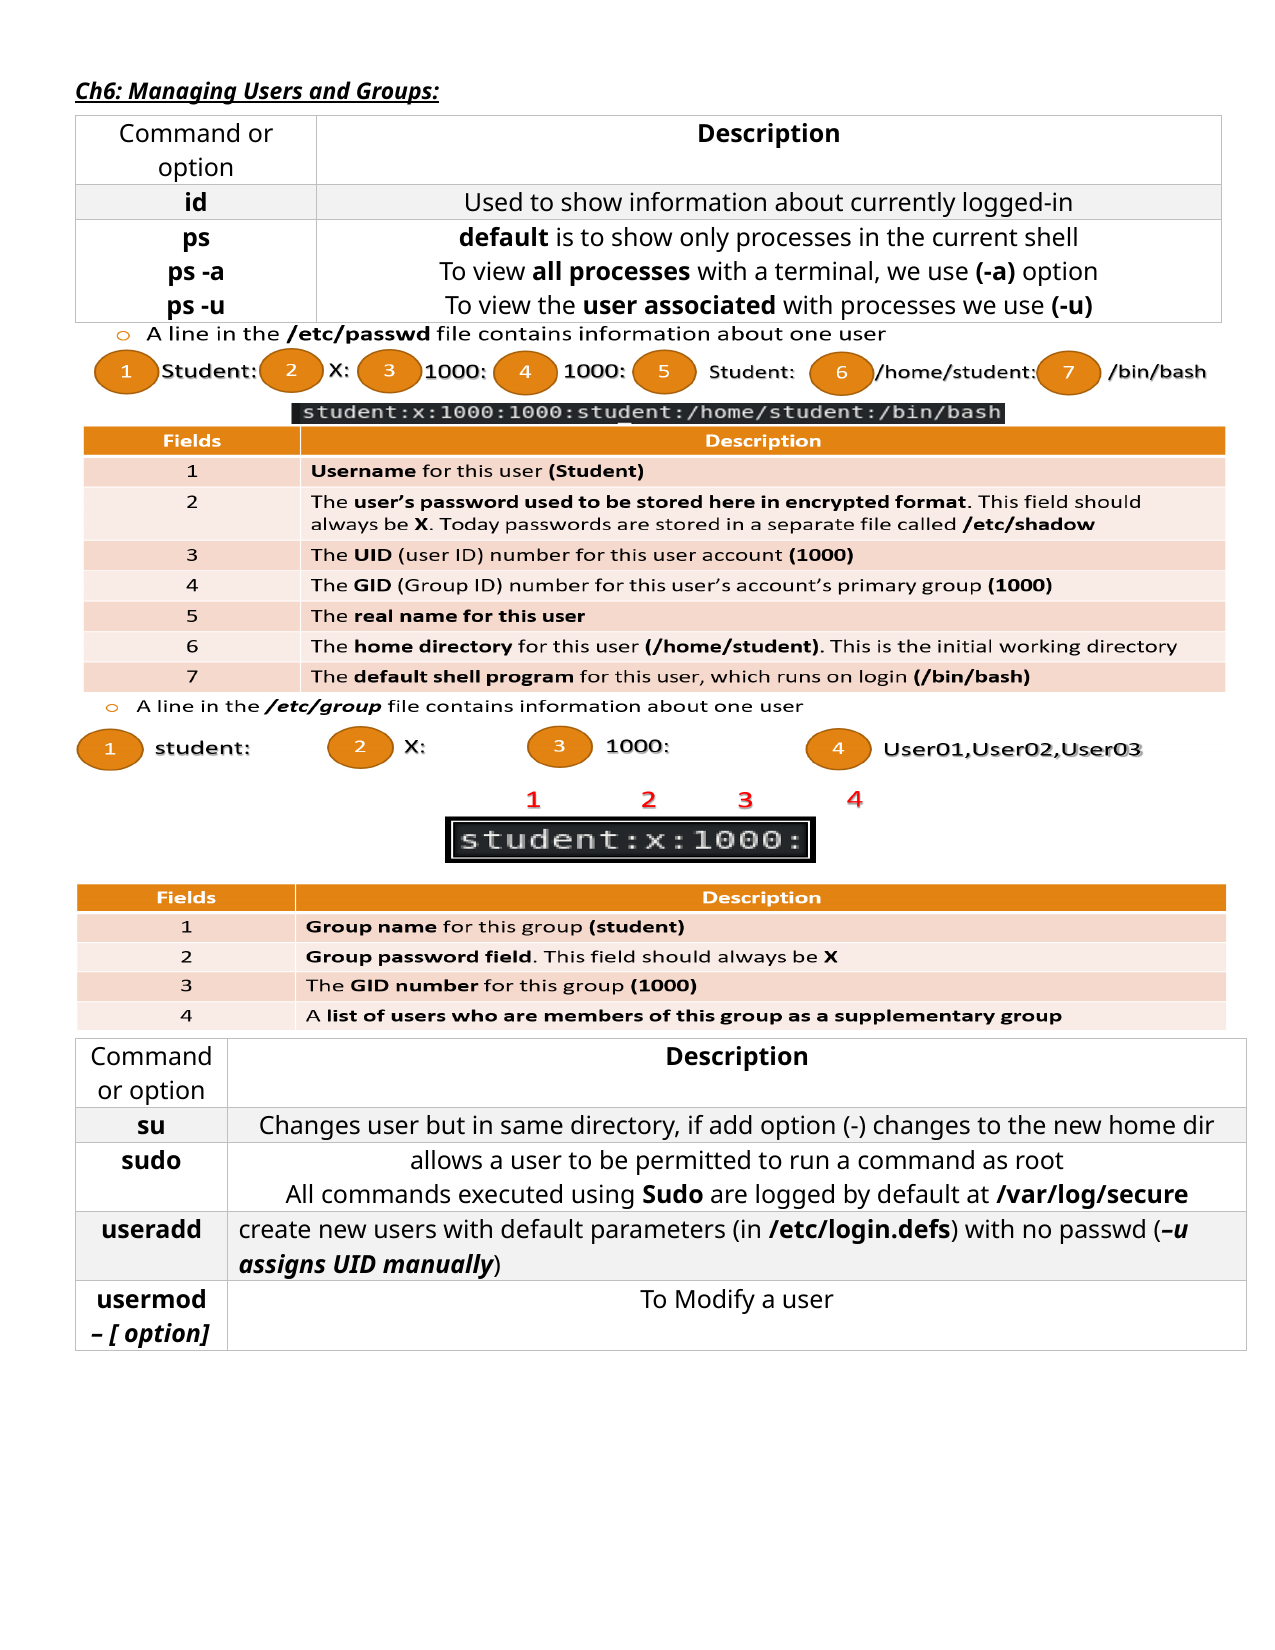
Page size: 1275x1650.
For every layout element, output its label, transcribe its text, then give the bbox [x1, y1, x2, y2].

table_cell allows a user to be permitted to run a command as root All commands executed using Sudo are logged by default at /var/log/secure [228, 1143, 1246, 1211]
table_cell su [76, 1108, 227, 1142]
table_cell usermod – [ option] [76, 1281, 227, 1349]
table_cell useradd [76, 1212, 227, 1280]
table_header Description [317, 116, 1221, 184]
table_cell id [76, 185, 316, 219]
picture [75, 323, 1227, 1030]
table_cell create new users with default parameters (in /etc/login.defs) with no passwd (–u assigns UID manually) [228, 1212, 1246, 1280]
table_header Command or option [76, 116, 316, 184]
table_cell sudo [76, 1143, 227, 1211]
text Ch6: Managing Users and Groups: [75, 75, 1200, 106]
table_header Description [228, 1039, 1246, 1107]
table_cell Changes user but in same directory, if add option (-) changes to the new home dir [228, 1108, 1246, 1142]
table_cell To Modify a user [228, 1281, 1246, 1349]
table_header Command or option [76, 1039, 227, 1107]
table_cell ps ps -a ps -u [76, 220, 316, 322]
table_cell default is to show only processes in the current shell To view all processes with a terminal, we use (-a) option To view the user associated with processes we use (-u) [317, 220, 1221, 322]
table_cell Used to show information about currently logged-in [317, 185, 1221, 219]
